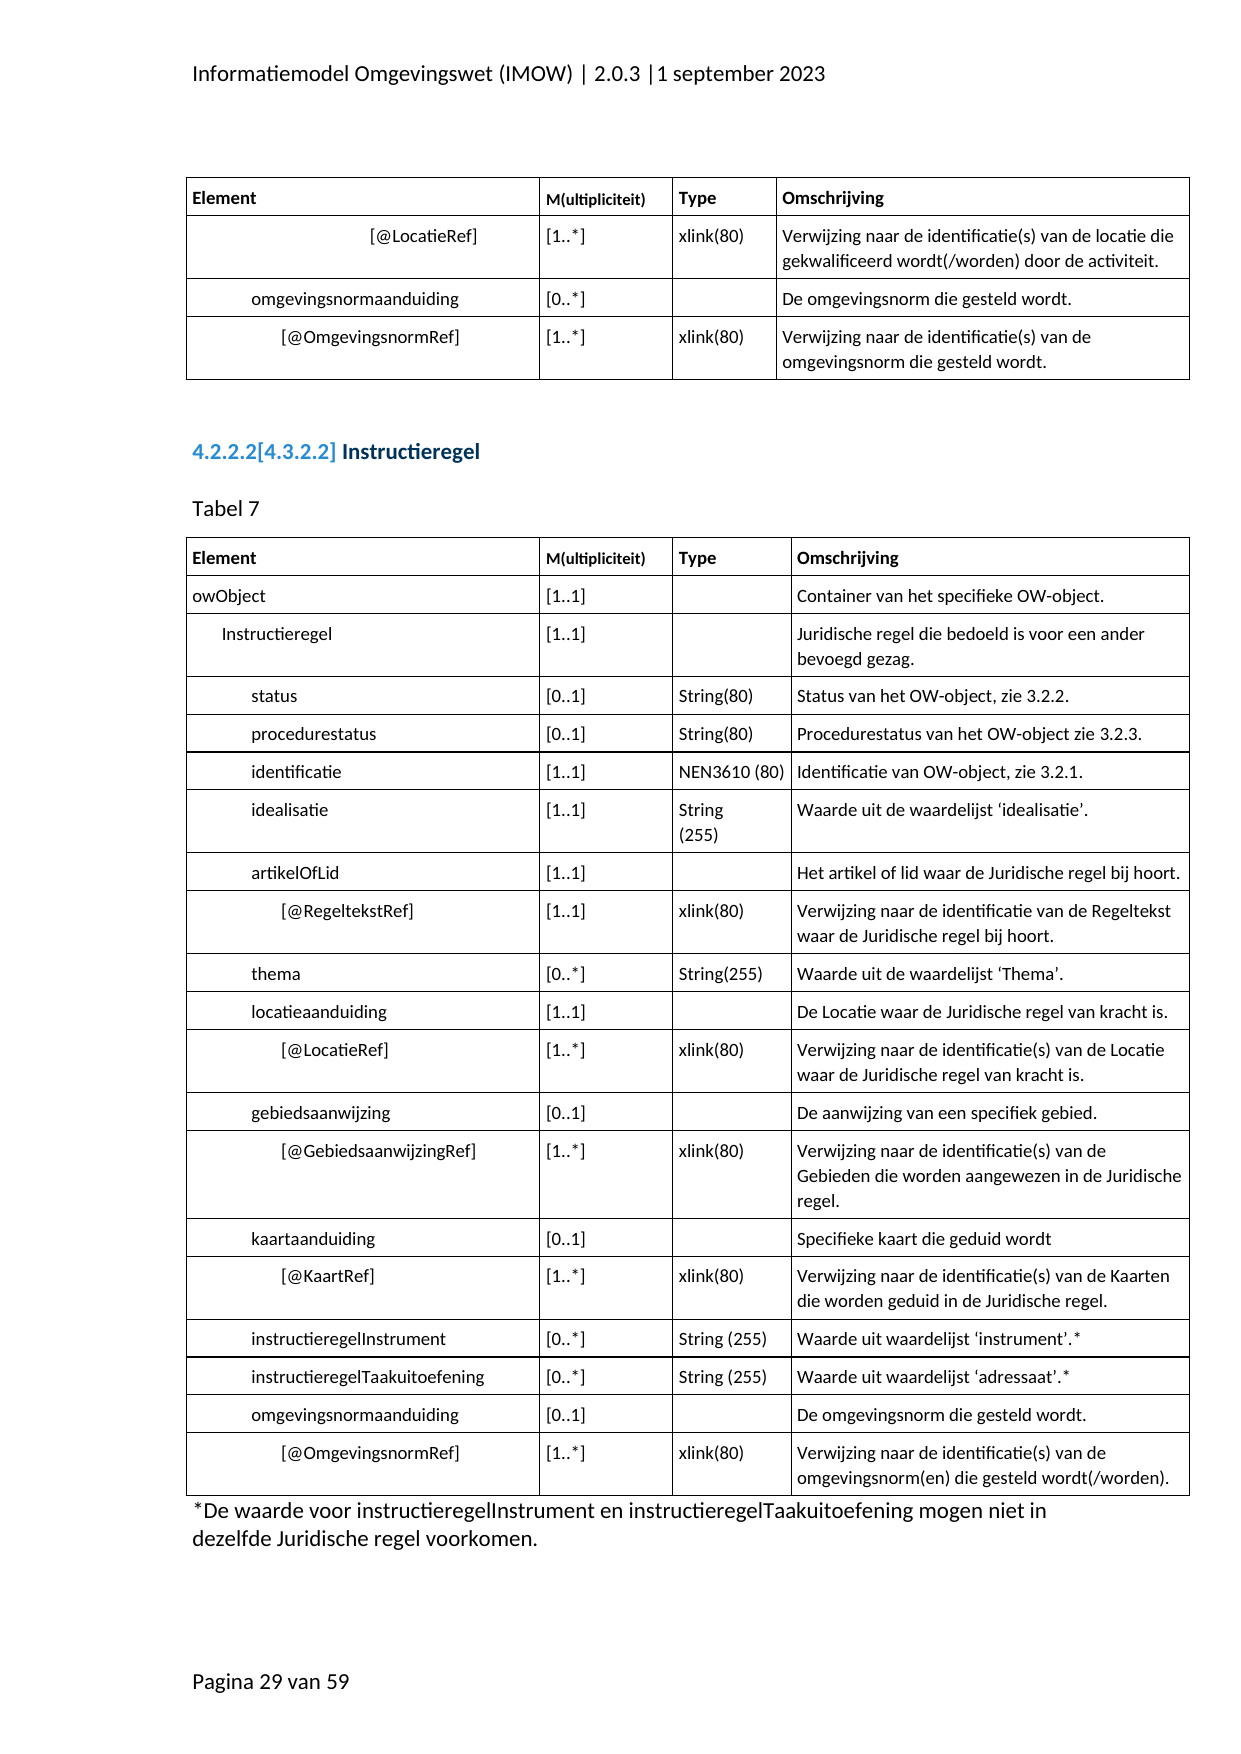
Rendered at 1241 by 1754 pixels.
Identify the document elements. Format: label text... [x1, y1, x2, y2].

table_cell [0..*] [540, 279, 672, 316]
table_cell [1..1] [540, 790, 672, 852]
table_cell instructieregelInstrument [187, 1320, 539, 1356]
table_cell Waarde uit de waardelijst ‘Thema’. [792, 954, 1189, 991]
table_cell [673, 576, 791, 613]
table_cell String (255) [673, 790, 791, 852]
table_cell [0..1] [540, 1395, 672, 1432]
table_cell [673, 1219, 791, 1256]
table_cell Identificatie van OW-object, zie 3.2.1. [792, 753, 1189, 789]
table_cell Specifieke kaart die geduid wordt [792, 1219, 1189, 1256]
table_cell [@RegeltekstRef] [187, 891, 539, 953]
table_cell [@GebiedsaanwijzingRef] [187, 1131, 539, 1218]
table_cell String(80) [673, 715, 791, 751]
table_cell Waarde uit de waardelijst ‘idealisatie’. [792, 790, 1189, 852]
table_cell Waarde uit waardelijst ‘adressaat’.* [792, 1358, 1189, 1394]
table_cell String (255) [673, 1358, 791, 1394]
table_cell [673, 1093, 791, 1130]
table_cell [0..*] [540, 1320, 672, 1356]
table_cell [1..1] [540, 753, 672, 789]
table_cell String (255) [673, 1320, 791, 1356]
table_cell Procedurestatus van het OW-object zie 3.2.3. [792, 715, 1189, 751]
table_cell identificatie [187, 753, 539, 789]
table_cell [0..1] [540, 1219, 672, 1256]
table_header Type [673, 178, 776, 215]
table_cell xlink(80) [673, 891, 791, 953]
table_cell [1..1] [540, 853, 672, 890]
table_cell [1..*] [540, 1257, 672, 1318]
table_cell [673, 1395, 791, 1432]
table_cell [673, 614, 791, 676]
table_cell [0..1] [540, 715, 672, 751]
table_cell xlink(80) [673, 1257, 791, 1318]
table_cell [1..*] [540, 216, 672, 278]
table_cell De omgevingsnorm die gesteld wordt. [792, 1395, 1189, 1432]
table_cell [1..1] [540, 891, 672, 953]
table_cell [@KaartRef] [187, 1257, 539, 1318]
table_header Element [187, 538, 539, 575]
table_header M(ultipliciteit) [540, 178, 672, 215]
table_cell Het artikel of lid waar de Juridische regel bij hoort. [792, 853, 1189, 890]
table_cell xlink(80) [673, 216, 776, 278]
table_cell Verwijzing naar de identificatie(s) van de Locatie waar de Juridische regel van kracht is. [792, 1030, 1189, 1092]
table_header Type [673, 538, 791, 575]
table_cell xlink(80) [673, 1030, 791, 1092]
table_cell [673, 992, 791, 1029]
table_cell omgevingsnormaanduiding [187, 279, 539, 316]
table_cell artikelOfLid [187, 853, 539, 890]
table_cell [673, 279, 776, 316]
table_cell locatieaanduiding [187, 992, 539, 1029]
table_cell [@LocatieRef] [187, 1030, 539, 1092]
table_cell Verwijzing naar de identificatie(s) van de Gebieden die worden aangewezen in de Juridische regel. [792, 1131, 1189, 1218]
table_cell gebiedsaanwijzing [187, 1093, 539, 1130]
table_cell owObject [187, 576, 539, 613]
table_cell NEN3610 (80) [673, 753, 791, 789]
table_cell Status van het OW-object, zie 3.2.2. [792, 677, 1189, 713]
table_cell Verwijzing naar de identificatie(s) van de omgevingsnorm(en) die gesteld wordt(/worden). [792, 1433, 1189, 1495]
table_cell String(255) [673, 954, 791, 991]
table_cell xlink(80) [673, 1433, 791, 1495]
table_cell omgevingsnormaanduiding [187, 1395, 539, 1432]
table_cell [0..*] [540, 954, 672, 991]
table_cell [1..*] [540, 317, 672, 379]
table_cell De omgevingsnorm die gesteld wordt. [777, 279, 1189, 316]
table_cell Juridische regel die bedoeld is voor een ander bevoegd gezag. [792, 614, 1189, 676]
table_cell Instructieregel [187, 614, 539, 676]
table_cell xlink(80) [673, 1131, 791, 1218]
table_cell [0..1] [540, 1093, 672, 1130]
table_cell [0..1] [540, 677, 672, 713]
table_header M(ultipliciteit) [540, 538, 672, 575]
table_cell [673, 853, 791, 890]
table_cell Verwijzing naar de identificatie(s) van de locatie die gekwalificeerd wordt(/worden) door de activiteit. [777, 216, 1189, 278]
table_cell [1..1] [540, 992, 672, 1029]
table_cell Container van het specifieke OW-object. [792, 576, 1189, 613]
table_cell [@OmgevingsnormRef] [187, 317, 539, 379]
table_cell xlink(80) [673, 317, 776, 379]
table_cell thema [187, 954, 539, 991]
table_cell [1..1] [540, 614, 672, 676]
table_cell De aanwijzing van een specifiek gebied. [792, 1093, 1189, 1130]
table_cell [1..*] [540, 1433, 672, 1495]
table_cell kaartaanduiding [187, 1219, 539, 1256]
table_cell idealisatie [187, 790, 539, 852]
table_cell instructieregelTaakuitoefening [187, 1358, 539, 1394]
table_cell Waarde uit waardelijst ‘instrument’.* [792, 1320, 1189, 1356]
table_cell [1..*] [540, 1030, 672, 1092]
table_cell [@LocatieRef] [187, 216, 539, 278]
table_cell [@OmgevingsnormRef] [187, 1433, 539, 1495]
table_cell Verwijzing naar de identificatie(s) van de omgevingsnorm die gesteld wordt. [777, 317, 1189, 379]
table_cell String(80) [673, 677, 791, 713]
table_cell De Locatie waar de Juridische regel van kracht is. [792, 992, 1189, 1029]
table_header Omschrijving [777, 178, 1189, 215]
table_cell [1..1] [540, 576, 672, 613]
table_cell Verwijzing naar de identificatie(s) van de Kaarten die worden geduid in de Juridische regel. [792, 1257, 1189, 1318]
table_cell status [187, 677, 539, 713]
table_cell [0..*] [540, 1358, 672, 1394]
text *De waarde voor instructieregelInstrument en instructieregelTaakuitoefening mogen niet in dezelfde Juridische regel voorkomen. [192, 1496, 1092, 1552]
subtitle Instructieregel [192, 437, 1092, 465]
table_header Omschrijving [792, 538, 1189, 575]
table_cell [1..*] [540, 1131, 672, 1218]
table_cell procedurestatus [187, 715, 539, 751]
table_cell Verwijzing naar de identificatie van de Regeltekst waar de Juridische regel bij hoort. [792, 891, 1189, 953]
table_header Element [187, 178, 539, 215]
